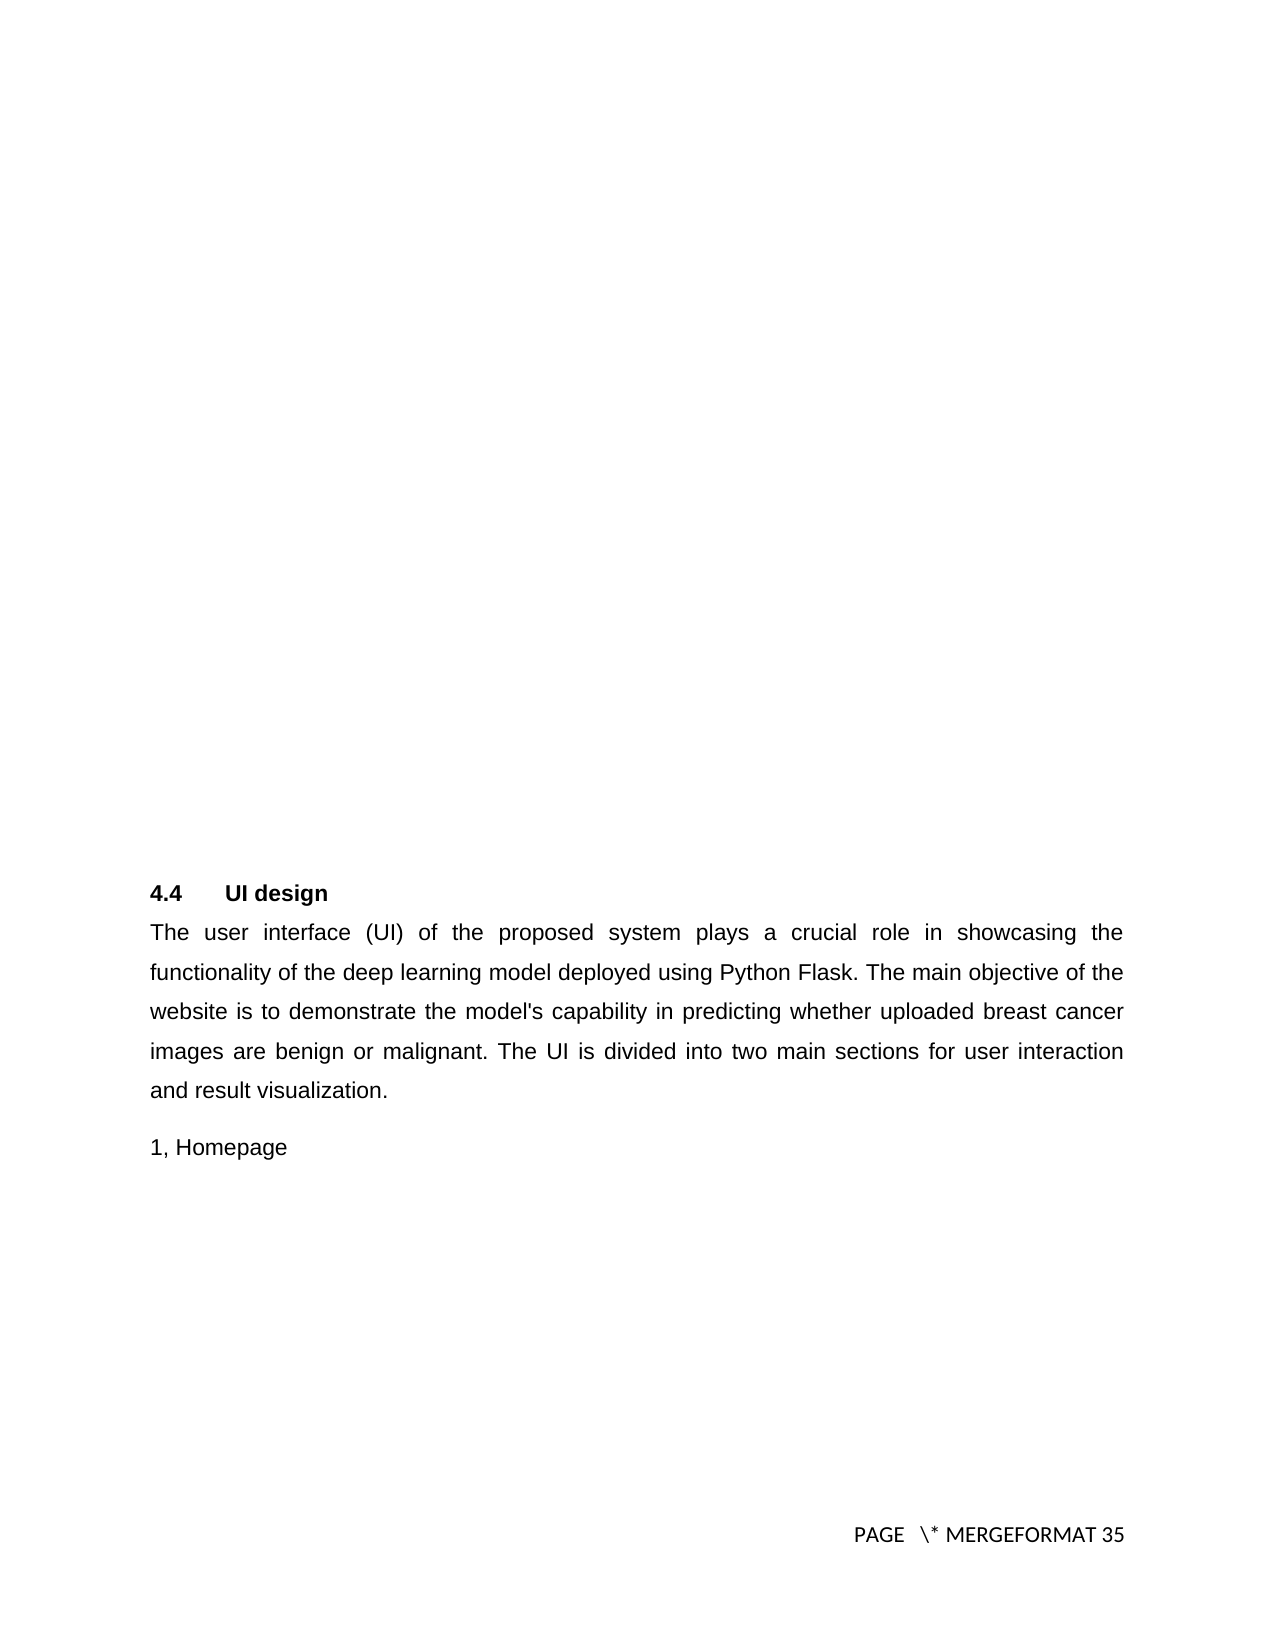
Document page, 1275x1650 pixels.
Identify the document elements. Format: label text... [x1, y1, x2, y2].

text 1, Homepage [150, 1133, 1125, 1160]
text The user interface (UI) of the proposed system plays a crucial role in showcasing the functionality of the deep learning model deployed using Python Flask. The main objective of the website is to demonstrate the model's capability in predicting whether uploaded breast cancer images are benign or malignant. The UI is divided into two main sections for user interaction and result visualization. [150, 919, 1125, 1104]
subtitle 4.4 UI design [150, 880, 1125, 906]
